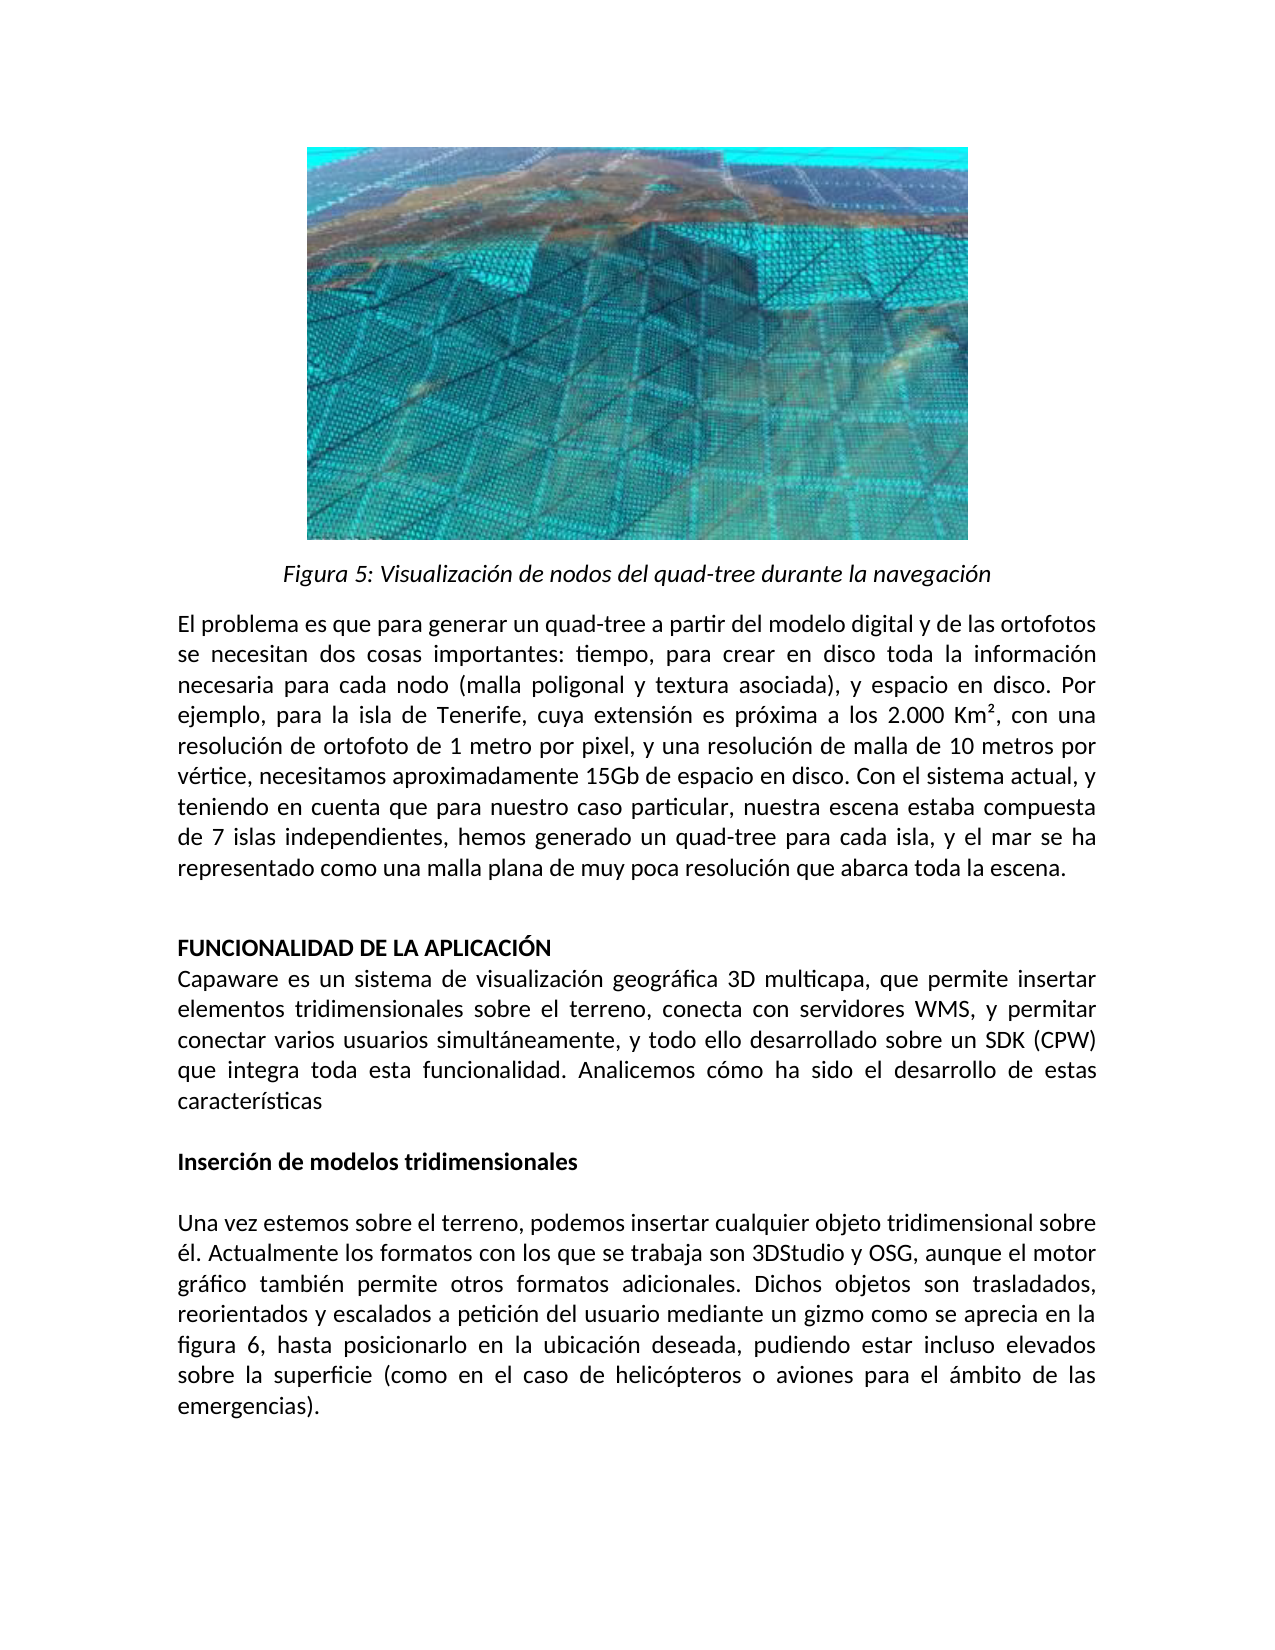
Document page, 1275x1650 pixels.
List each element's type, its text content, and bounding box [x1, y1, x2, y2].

text El problema es que para generar un quad-tree a partir del modelo digital y de las ortofotos se necesitan dos cosas importantes: tiempo, para crear en disco toda la información necesaria para cada nodo (malla poligonal y textura asociada), y espacio en disco. Por ejemplo, para la isla de Tenerife, cuya extensión es próxima a los 2.000 Km², con una resolución de ortofoto de 1 metro por pixel, y una resolución de malla de 10 metros por vértice, necesitamos aproximadamente 15Gb de espacio en disco. Con el sistema actual, y teniendo en cuenta que para nuestro caso particular, nuestra escena estaba compuesta de 7 islas independientes, hemos generado un quad-tree para cada isla, y el mar se ha representado como una malla plana de muy poca resolución que abarca toda la escena. [177, 608, 1098, 883]
text Figura 5: Visualización de nodos del quad-tree durante la navegación [177, 558, 1098, 589]
text Una vez estemos sobre el terreno, podemos insertar cualquier objeto tridimensional sobre él. Actualmente los formatos con los que se trabaja son 3DStudio y OSG, aunque el motor gráfico también permite otros formatos adicionales. Dichos objetos son trasladados, reorientados y escalados a petición del usuario mediante un gizmo como se aprecia en la figura 6, hasta posicionarlo en la ubicación deseada, pudiendo estar incluso elevados sobre la superficie (como en el caso de helicópteros o aviones para el ámbito de las emergencias). [177, 1207, 1098, 1421]
text Inserción de modelos tridimensionales [177, 1146, 1098, 1176]
text Capaware es un sistema de visualización geográfica 3D multicapa, que permite insertar elementos tridimensionales sobre el terreno, conecta con servidores WMS, y permitar conectar varios usuarios simultáneamente, y todo ello desarrollado sobre un SDK (CPW) que integra toda esta funcionalidad. Analicemos cómo ha sido el desarrollo de estas características [177, 963, 1098, 1115]
text FUNCIONALIDAD DE LA APLICACIÓN [177, 932, 1098, 963]
